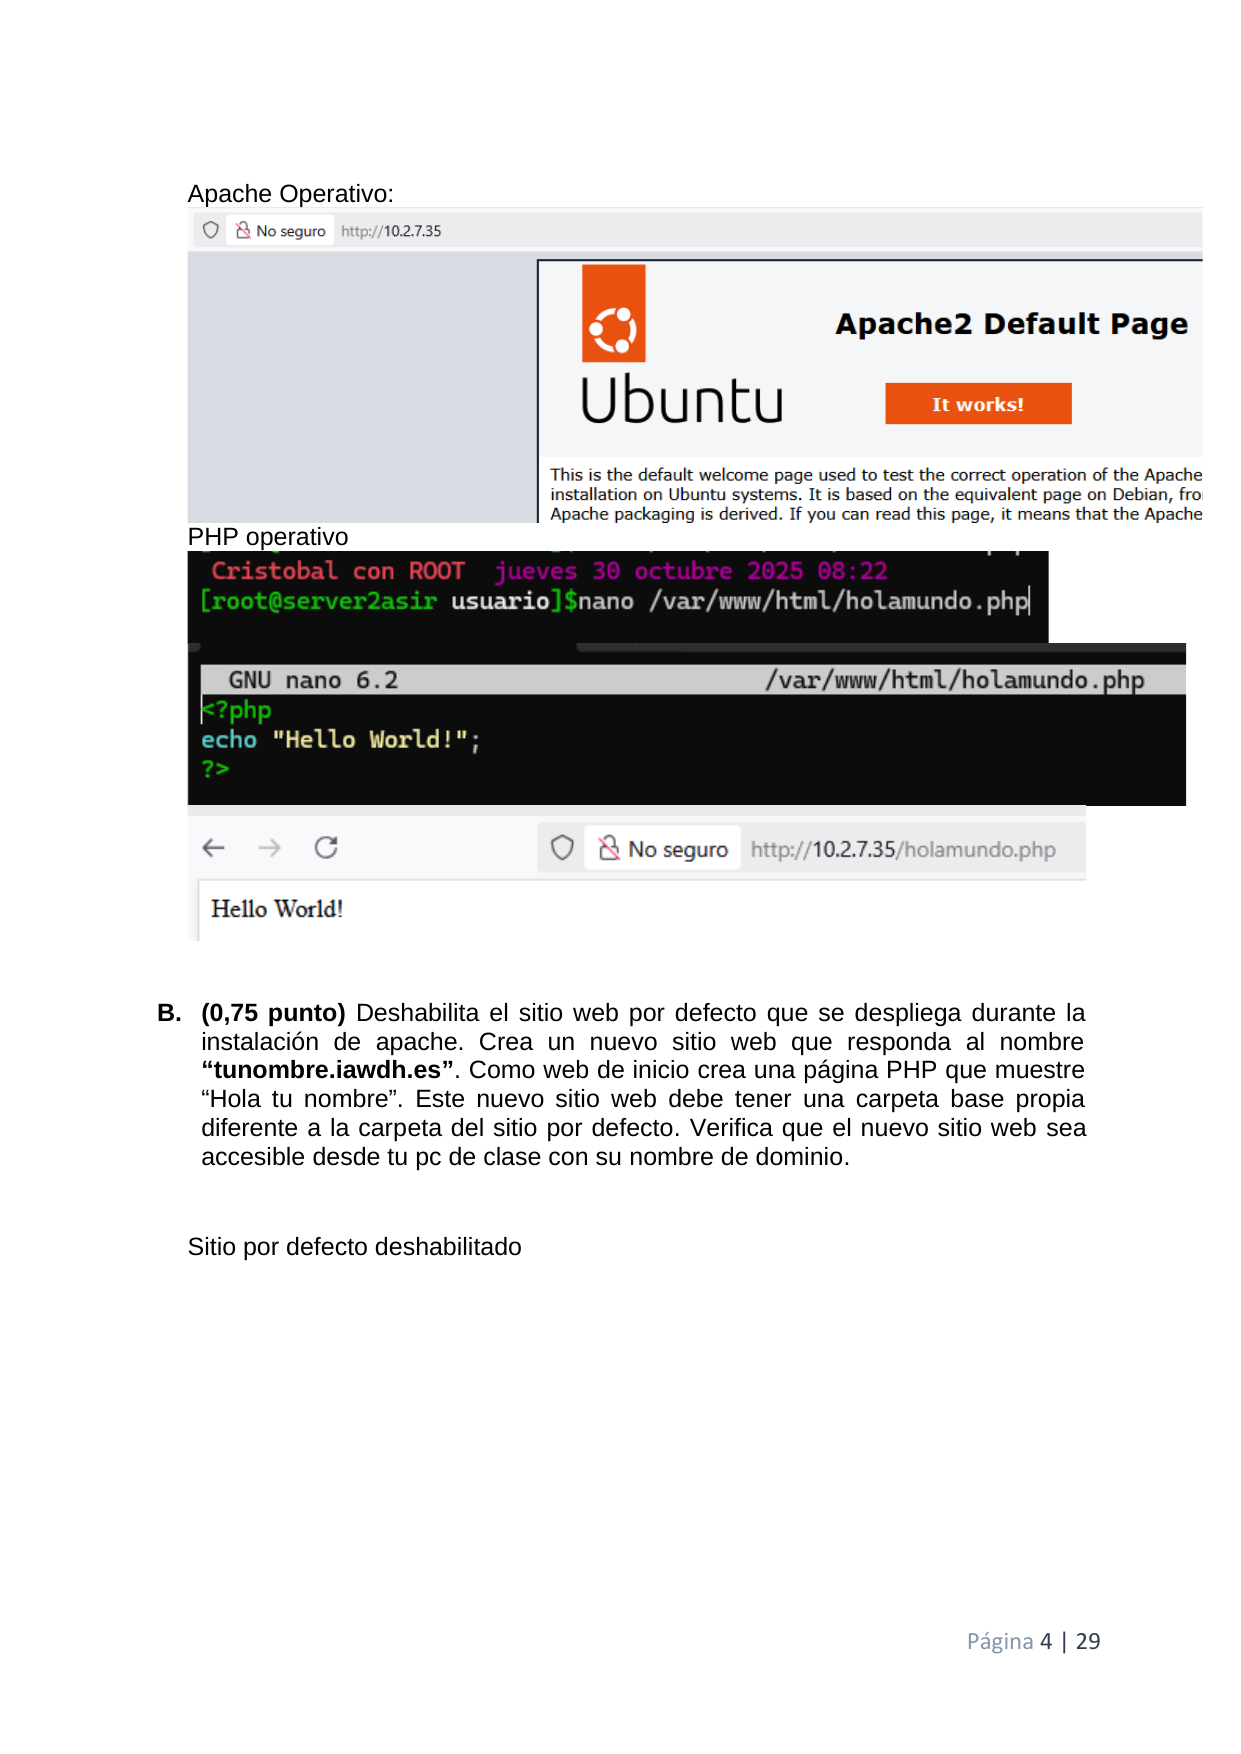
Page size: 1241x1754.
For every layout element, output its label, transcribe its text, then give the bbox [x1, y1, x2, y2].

text Sitio por defecto deshabilitado [187, 1232, 1087, 1261]
list (0,75 punto) Deshabilita el sitio web por defecto que se despliega durante la instalación de apache. Crea un nuevo sitio web que responda al nombre “tunombre.iawdh.es”. Como web de inicio crea una página PHP que muestre “Hola tu nombre”. Este nuevo sitio web debe tener una carpeta base propia diferente a la carpeta del sitio por defecto. Verifica que el nuevo sitio web sea accesible desde tu pc de clase con su nombre de dominio. [157, 998, 1087, 1170]
picture [187, 207, 1203, 523]
text Apache Operativo: [187, 179, 1087, 207]
picture [187, 551, 1187, 941]
text PHP operativo [187, 523, 1087, 551]
